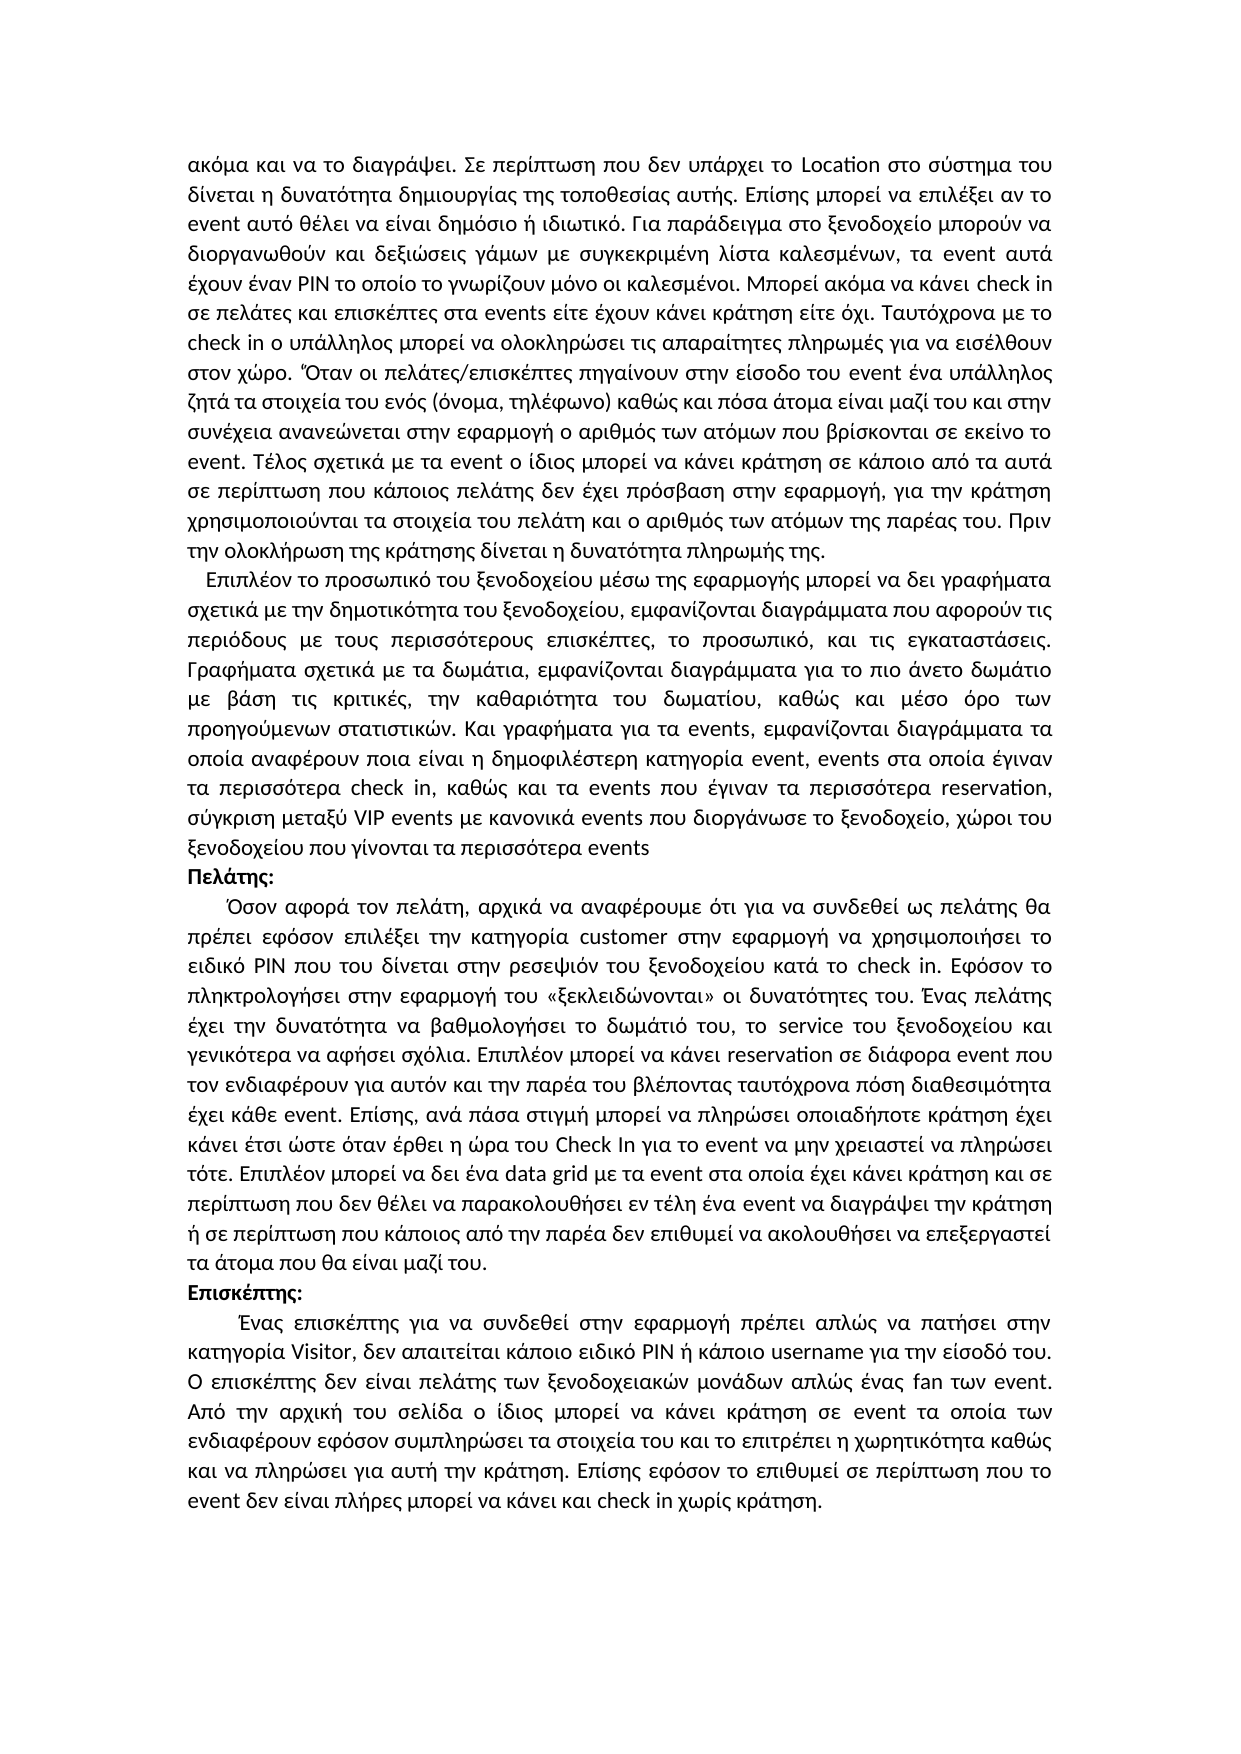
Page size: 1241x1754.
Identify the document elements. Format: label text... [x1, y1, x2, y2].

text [187, 150, 1053, 564]
text Επιπλέον το προσωπικό του ξενοδοχείου μέσω της εφαρμογής μπορεί να δει γραφήματα σχετικά με την δημοτικότητα του ξενοδοχείου, εμφανίζονται διαγράμματα που αφορούν τις περιόδους με τους περισσότερους επισκέπτες, το προσωπικό, και τις εγκαταστάσεις. Γραφήματα σχετικά με τα δωμάτια, εμφανίζονται διαγράμματα για το πιο άνετο δωμάτιο με βάση τις κριτικές, την καθαριότητα του δωματίου, καθώς και μέσο όρο των προηγούμενων στατιστικών. Και γραφήματα για τα events, εμφανίζονται διαγράμματα τα οποία αναφέρουν ποια είναι η δημοφιλέστερη κατηγορία event, events στα οποία έγιναν τα περισσότερα check in, καθώς και τα events που έγιναν τα περισσότερα reservation, σύγκριση μεταξύ VIP events με κανονικά events που διοργάνωσε το ξενοδοχείο, χώροι του ξενοδοχείου που γίνονται τα περισσότερα events [187, 566, 1053, 861]
text Όσον αφορά τον πελάτη, αρχικά να αναφέρουμε ότι για να συνδεθεί ως πελάτης θα πρέπει εφόσον επιλέξει την κατηγορία customer στην εφαρμογή να χρησιμοποιήσει το ειδικό PIN που του δίνεται στην ρεσεψιόν του ξενοδοχείου κατά το check in. Εφόσον το πληκτρολογήσει στην εφαρμογή του «ξεκλειδώνονται» οι δυνατότητες του. Ένας πελάτης έχει την δυνατότητα να βαθμολογήσει το δωμάτιό του, το service του ξενοδοχείου και γενικότερα να αφήσει σχόλια. Επιπλέον μπορεί να κάνει reservation σε διάφορα event που τον ενδιαφέρουν για αυτόν και την παρέα του βλέποντας ταυτόχρονα πόση διαθεσιμότητα έχει κάθε event. Επίσης, ανά πάσα στιγμή μπορεί να πληρώσει οποιαδήποτε κράτηση έχει κάνει έτσι ώστε όταν έρθει η ώρα του Check In για το event να μην χρειαστεί να πληρώσει τότε. Επιπλέον μπορεί να δει ένα data grid με τα event στα οποία έχει κάνει κράτηση και σε περίπτωση που δεν θέλει να παρακολουθήσει εν τέλη ένα event να διαγράψει την κράτηση ή σε περίπτωση που κάποιος από την παρέα δεν επιθυμεί να ακολουθήσει να επεξεργαστεί τα άτομα που θα είναι μαζί του. [187, 892, 1053, 1276]
text Ένας επισκέπτης για να συνδεθεί στην εφαρμογή πρέπει απλώς να πατήσει στην κατηγορία Visitor, δεν απαιτείται κάποιο ειδικό PIN ή κάποιο username για την είσοδό του. Ο επισκέπτης δεν είναι πελάτης των ξενοδοχειακών μονάδων απλώς ένας fan των event. Από την αρχική του σελίδα ο ίδιος μπορεί να κάνει κράτηση σε event τα οποία των ενδιαφέρουν εφόσον συμπληρώσει τα στοιχεία του και το επιτρέπει η χωρητικότητα καθώς και να πληρώσει για αυτή την κράτηση. Επίσης εφόσον το επιθυμεί σε περίπτωση που το event δεν είναι πλήρες μπορεί να κάνει και check in χωρίς κράτηση. [187, 1308, 1053, 1514]
text Πελάτης: [187, 862, 1053, 891]
text Επισκέπτης: [187, 1278, 1053, 1306]
